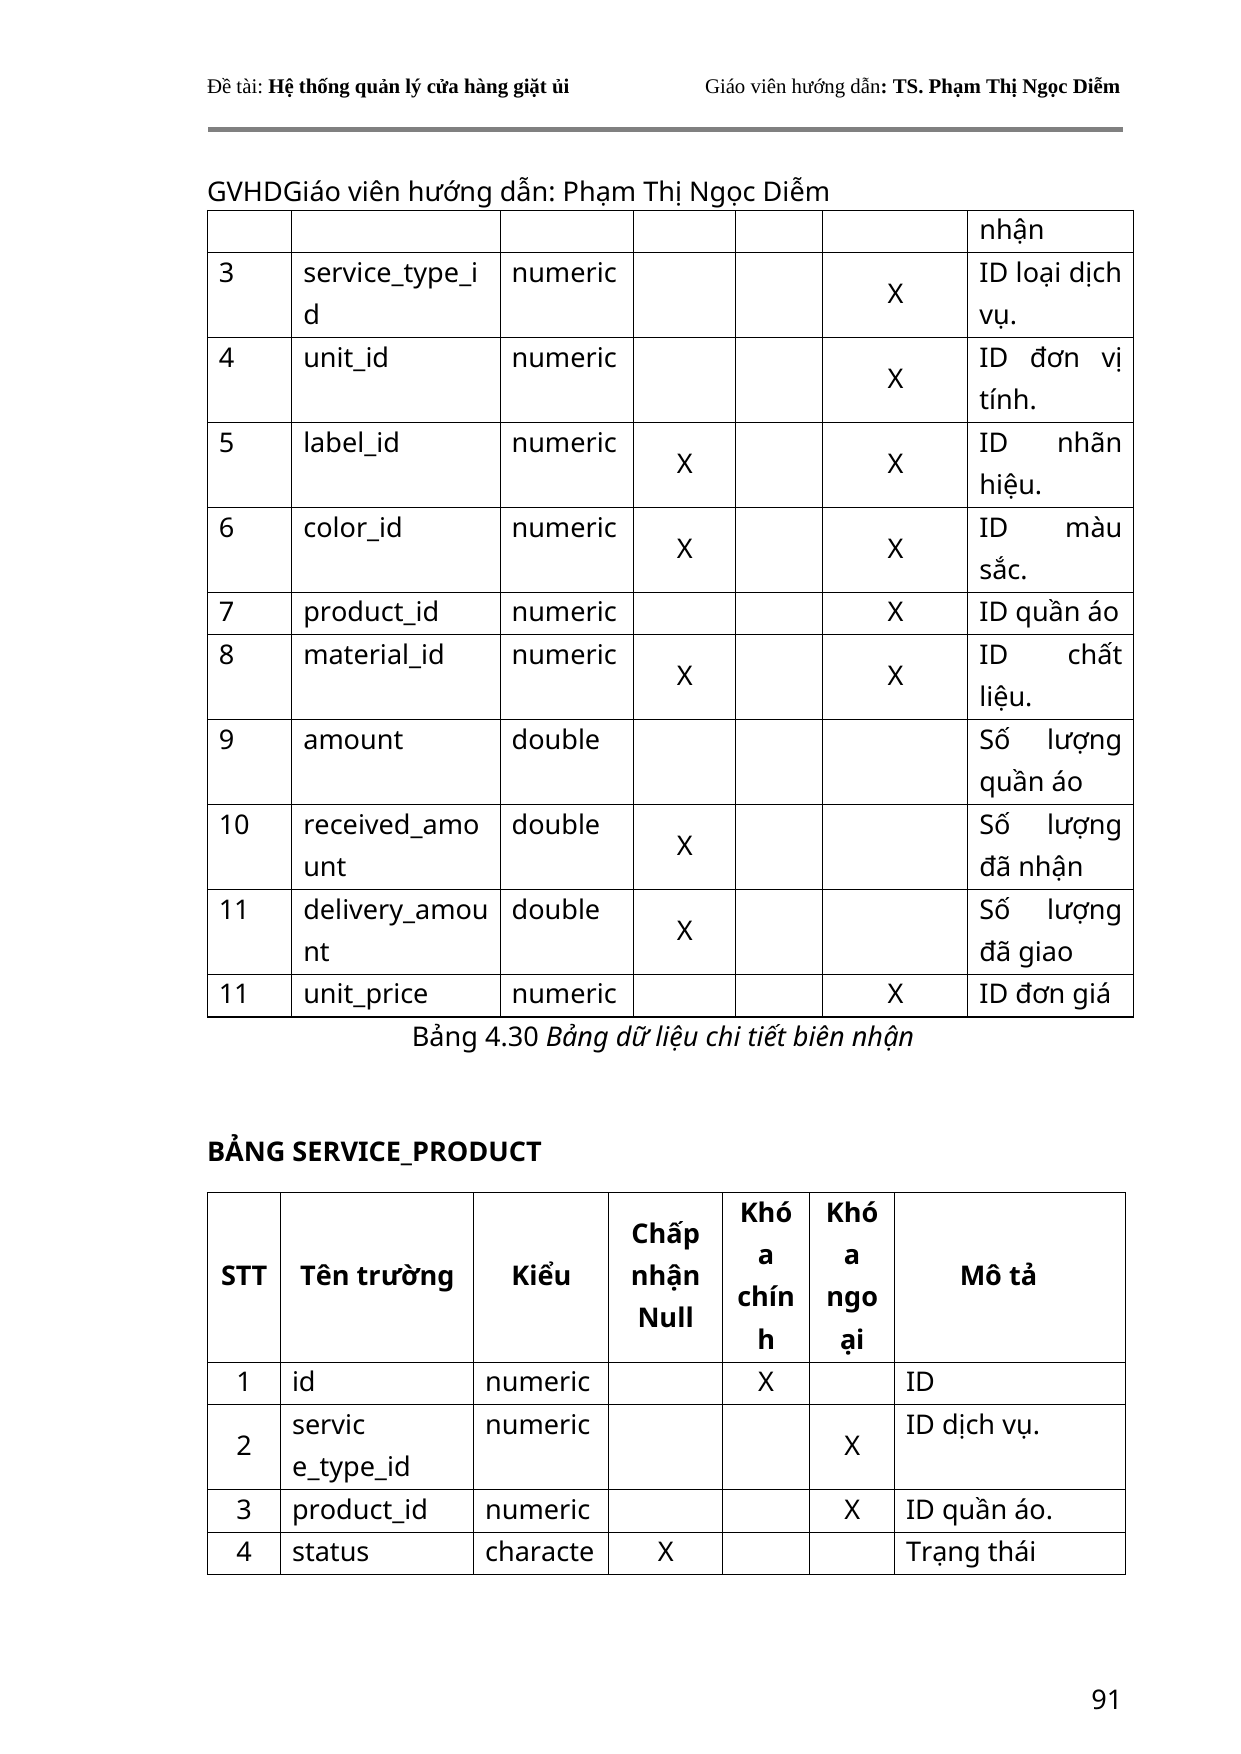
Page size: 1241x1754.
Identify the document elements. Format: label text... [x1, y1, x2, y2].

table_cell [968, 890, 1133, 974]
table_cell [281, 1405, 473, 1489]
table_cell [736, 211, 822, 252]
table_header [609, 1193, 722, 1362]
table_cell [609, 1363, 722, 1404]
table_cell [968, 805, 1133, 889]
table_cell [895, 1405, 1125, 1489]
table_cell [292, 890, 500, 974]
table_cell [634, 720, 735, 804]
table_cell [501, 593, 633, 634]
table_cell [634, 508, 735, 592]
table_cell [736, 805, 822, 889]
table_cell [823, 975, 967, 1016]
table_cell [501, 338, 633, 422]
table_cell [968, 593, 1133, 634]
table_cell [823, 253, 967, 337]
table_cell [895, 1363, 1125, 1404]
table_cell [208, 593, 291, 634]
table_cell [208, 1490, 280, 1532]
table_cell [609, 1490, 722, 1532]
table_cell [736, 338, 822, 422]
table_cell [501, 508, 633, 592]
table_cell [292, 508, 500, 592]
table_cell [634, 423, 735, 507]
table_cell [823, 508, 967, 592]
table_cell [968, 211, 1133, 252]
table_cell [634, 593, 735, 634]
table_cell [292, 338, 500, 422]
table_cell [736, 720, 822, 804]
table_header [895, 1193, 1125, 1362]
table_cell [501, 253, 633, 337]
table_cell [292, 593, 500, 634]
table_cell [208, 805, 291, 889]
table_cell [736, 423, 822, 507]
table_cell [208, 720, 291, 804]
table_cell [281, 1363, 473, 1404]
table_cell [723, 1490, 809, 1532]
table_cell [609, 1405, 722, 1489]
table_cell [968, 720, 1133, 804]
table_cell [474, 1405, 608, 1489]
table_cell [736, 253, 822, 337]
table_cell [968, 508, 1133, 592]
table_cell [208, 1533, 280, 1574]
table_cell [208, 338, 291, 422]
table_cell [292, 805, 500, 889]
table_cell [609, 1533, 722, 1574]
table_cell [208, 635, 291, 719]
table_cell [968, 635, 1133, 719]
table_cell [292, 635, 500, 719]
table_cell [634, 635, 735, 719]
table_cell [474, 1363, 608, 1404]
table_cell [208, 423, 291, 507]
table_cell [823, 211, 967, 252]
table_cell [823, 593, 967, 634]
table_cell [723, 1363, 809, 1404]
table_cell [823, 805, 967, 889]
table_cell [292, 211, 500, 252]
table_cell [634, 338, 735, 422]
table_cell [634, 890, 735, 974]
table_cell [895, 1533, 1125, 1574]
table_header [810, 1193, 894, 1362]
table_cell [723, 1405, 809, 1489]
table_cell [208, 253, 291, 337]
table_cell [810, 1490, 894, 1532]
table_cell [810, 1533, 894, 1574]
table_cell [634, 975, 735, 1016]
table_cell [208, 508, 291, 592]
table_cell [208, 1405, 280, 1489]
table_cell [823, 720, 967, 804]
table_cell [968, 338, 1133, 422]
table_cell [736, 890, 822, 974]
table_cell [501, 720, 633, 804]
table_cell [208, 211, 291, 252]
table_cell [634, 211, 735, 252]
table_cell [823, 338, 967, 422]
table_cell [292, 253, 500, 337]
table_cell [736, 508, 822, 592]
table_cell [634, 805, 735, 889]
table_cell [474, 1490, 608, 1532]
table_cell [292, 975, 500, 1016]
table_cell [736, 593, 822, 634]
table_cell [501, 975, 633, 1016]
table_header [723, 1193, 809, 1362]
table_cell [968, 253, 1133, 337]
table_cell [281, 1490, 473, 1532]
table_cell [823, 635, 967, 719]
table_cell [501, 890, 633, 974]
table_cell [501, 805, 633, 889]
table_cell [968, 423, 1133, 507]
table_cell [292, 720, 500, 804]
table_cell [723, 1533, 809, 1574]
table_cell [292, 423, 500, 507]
text 4 [207, 1018, 1122, 1054]
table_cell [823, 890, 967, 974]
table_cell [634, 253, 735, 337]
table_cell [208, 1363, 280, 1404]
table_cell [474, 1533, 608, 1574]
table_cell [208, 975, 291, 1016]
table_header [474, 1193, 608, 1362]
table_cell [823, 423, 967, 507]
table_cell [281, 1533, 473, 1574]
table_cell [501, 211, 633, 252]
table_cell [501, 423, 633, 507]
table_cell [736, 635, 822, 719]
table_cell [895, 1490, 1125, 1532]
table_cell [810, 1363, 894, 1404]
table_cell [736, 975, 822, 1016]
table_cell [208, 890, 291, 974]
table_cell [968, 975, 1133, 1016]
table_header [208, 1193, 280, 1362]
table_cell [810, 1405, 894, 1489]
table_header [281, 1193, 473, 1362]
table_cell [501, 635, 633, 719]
